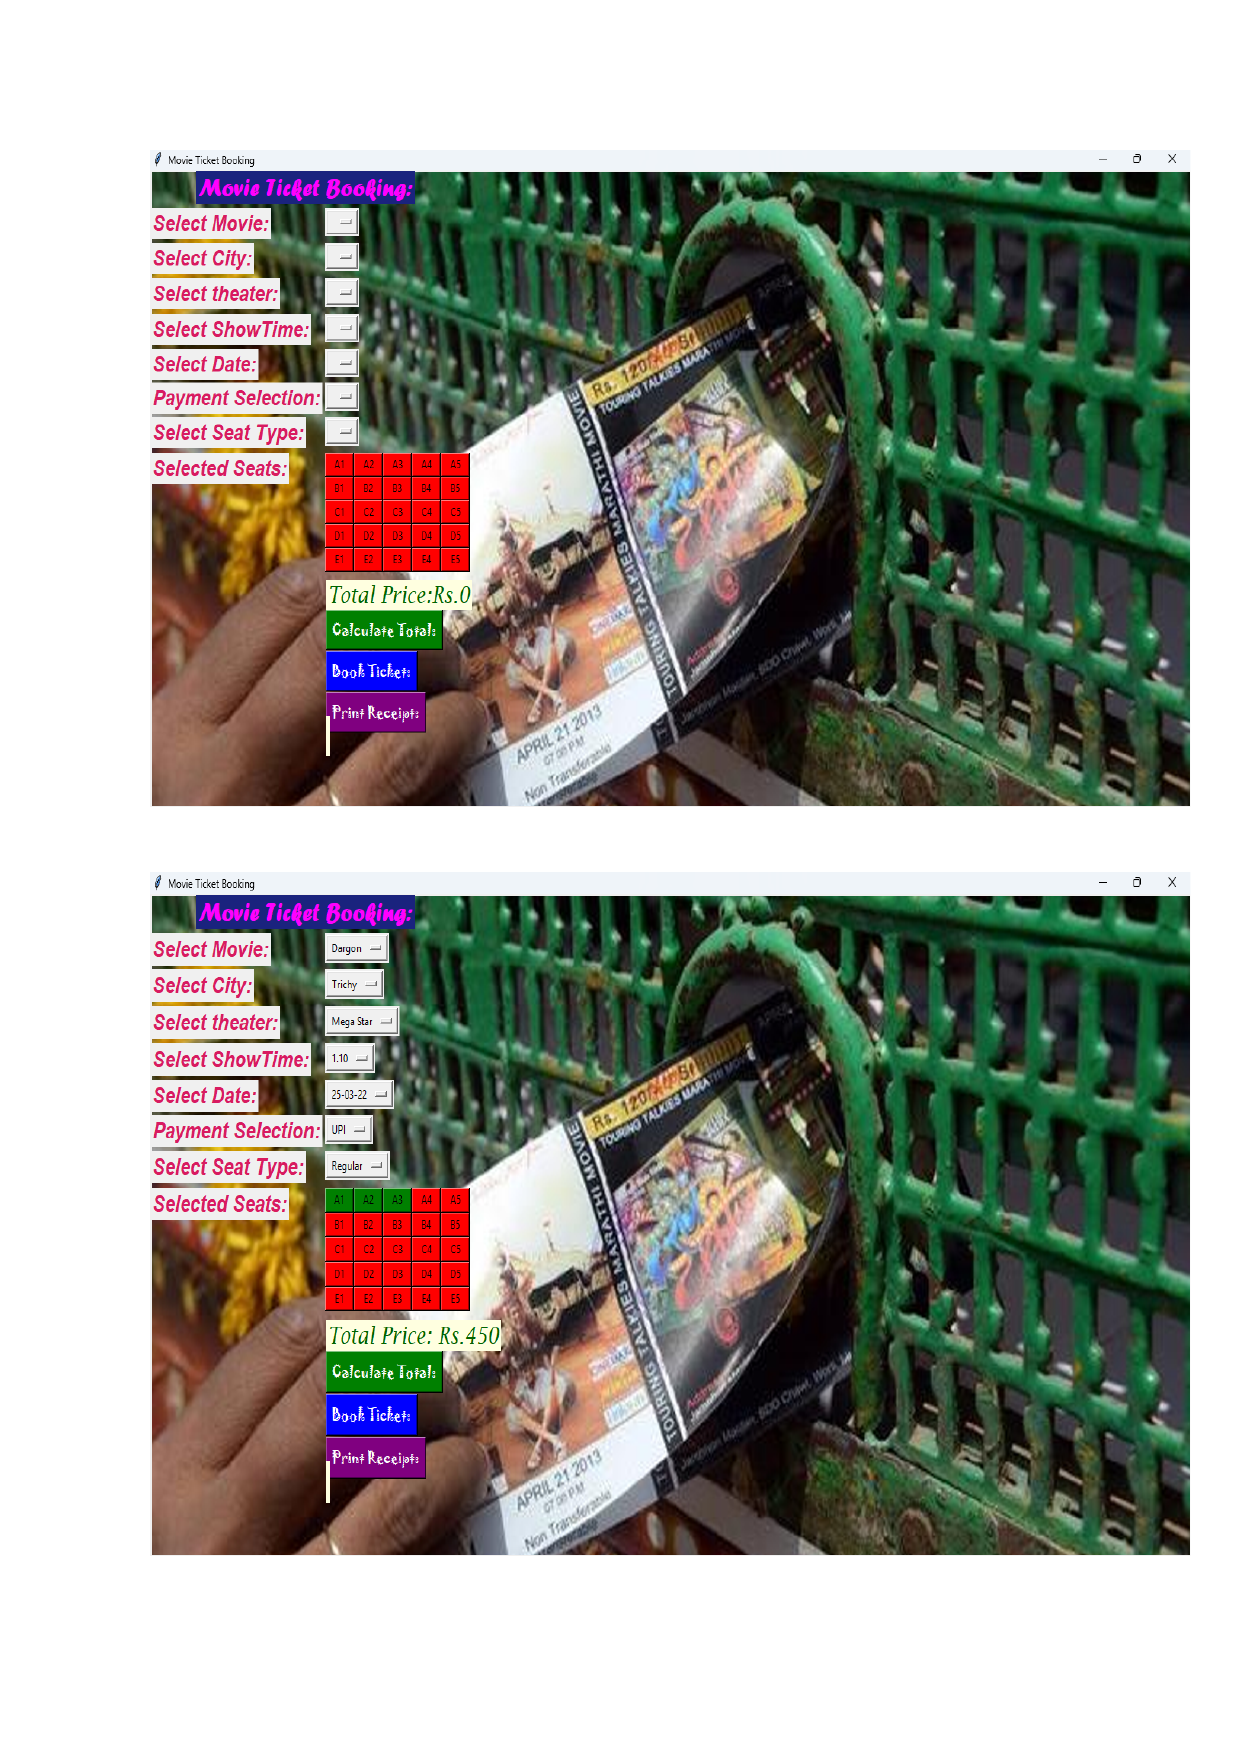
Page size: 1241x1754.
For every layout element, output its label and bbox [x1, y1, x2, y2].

picture [150, 872, 1191, 1556]
picture [150, 150, 1191, 807]
